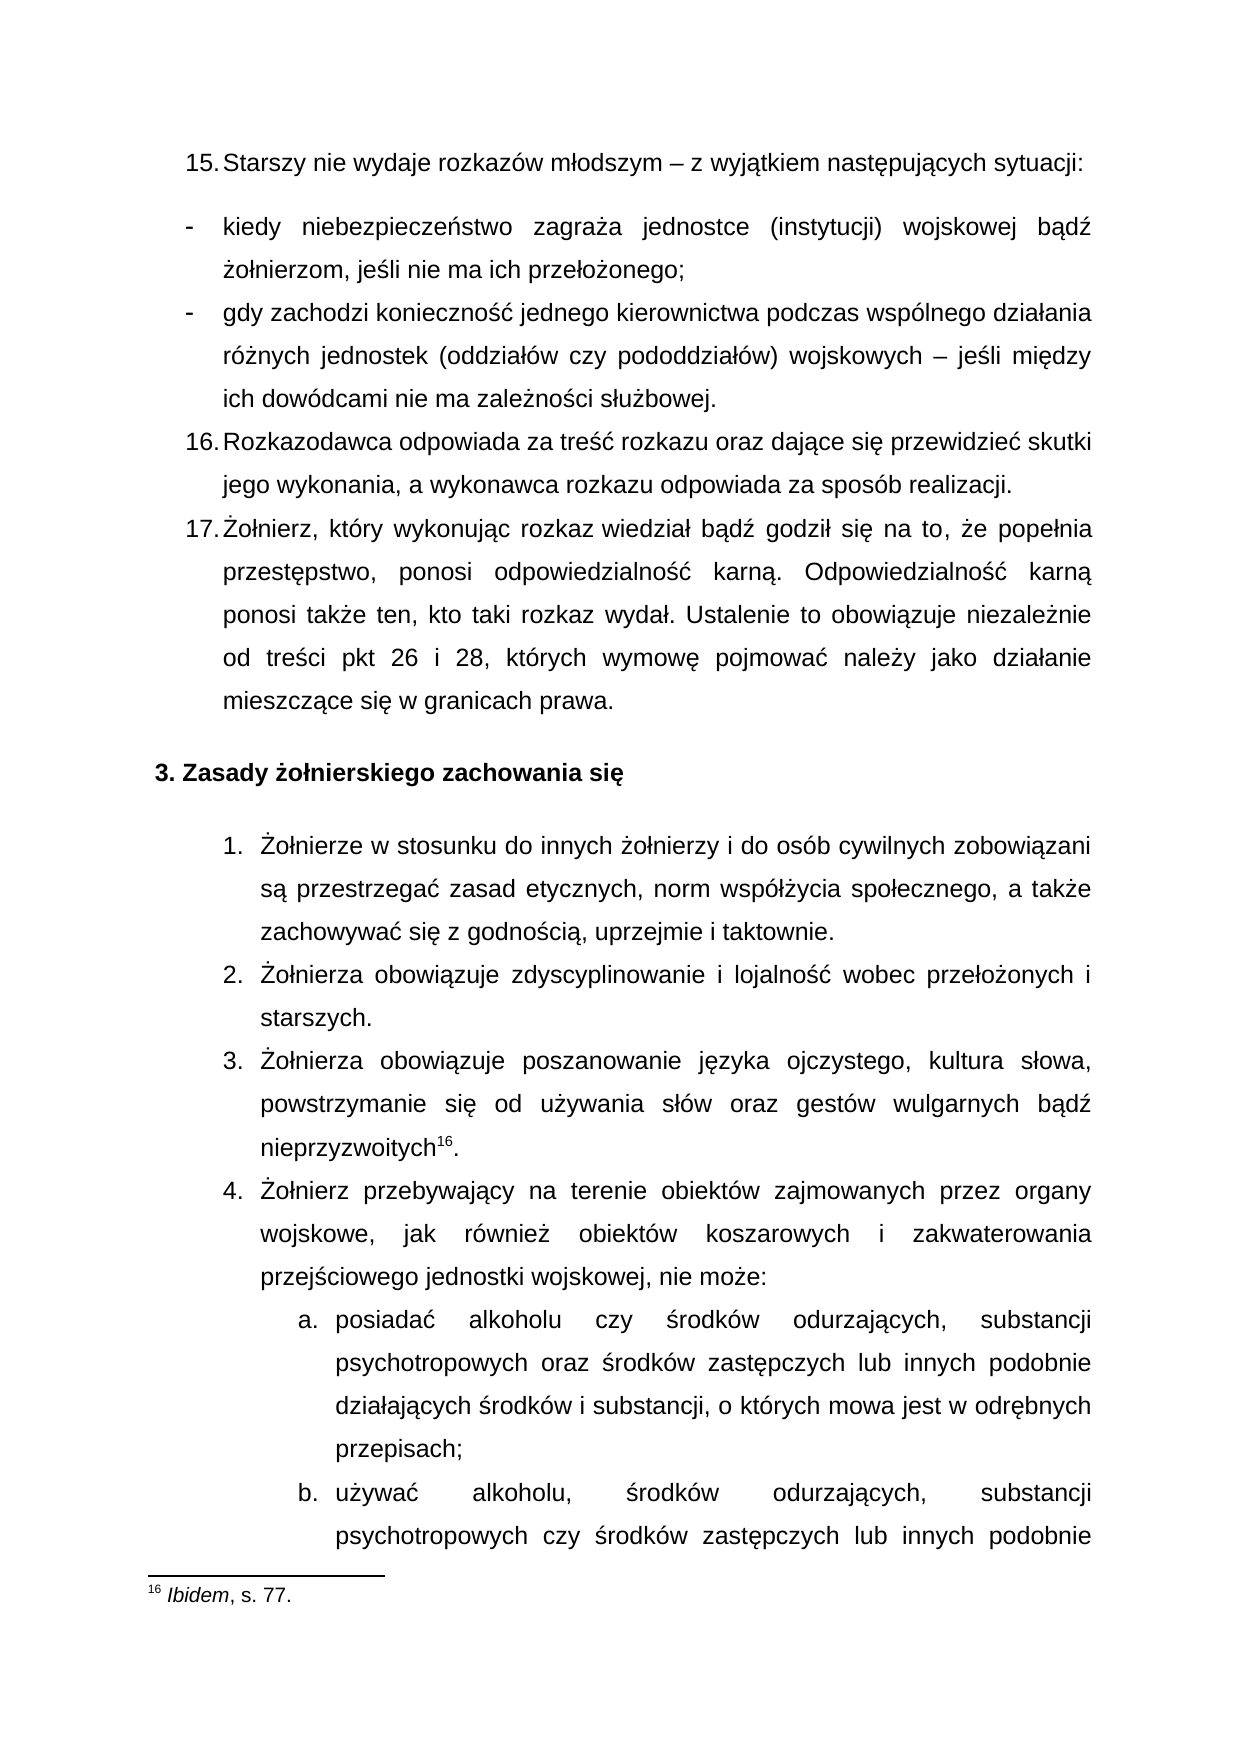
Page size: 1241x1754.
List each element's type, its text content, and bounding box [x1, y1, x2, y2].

text 3. Zasady żołnierskiego zachowania się [148, 758, 1093, 787]
list Żołnierz przebywający na terenie obiektów zajmowanych przez organy wojskowe, jak również obiektów koszarowych i zakwaterowania przejściowego jednostki wojskowej, nie może: [223, 1176, 1093, 1291]
list Starszy nie wydaje rozkazów młodszym – z wyjątkiem następujących sytuacji: [185, 148, 1093, 176]
list Żołnierz, który wykonując rozkaz wiedział bądź godził się na to, że popełnia przestępstwo, ponosi odpowiedzialność karną. Odpowiedzialność karną ponosi także ten, kto taki rozkaz wydał. Ustalenie to obowiązuje niezależnie od treści pkt 26 i 28, których wymowę pojmować należy jako działanie mieszczące się w granicach prawa. [185, 514, 1093, 715]
list gdy zachodzi konieczność jednego kierownictwa podczas wspólnego działania różnych jednostek (oddziałów czy pododdziałów) wojskowych – jeśli między ich dowódcami nie ma zależności służbowej. [185, 298, 1093, 413]
list Rozkazodawca odpowiada za treść rozkazu oraz dające się przewidzieć skutki jego wykonania, a wykonawca rozkazu odpowiada za sposób realizacji. [185, 427, 1093, 499]
list kiedy niebezpieczeństwo zagraża jednostce (instytucji) wojskowej bądź żołnierzom, jeśli nie ma ich przełożonego; [185, 212, 1093, 283]
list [298, 1478, 1093, 1549]
list Żołnierze w stosunku do innych żołnierzy i do osób cywilnych zobowiązani są przestrzegać zasad etycznych, norm współżycia społecznego, a także zachowywać się z godnością, uprzejmie i taktownie. [223, 831, 1093, 946]
list Żołnierza obowiązuje zdyscyplinowanie i lojalność wobec przełożonych i starszych. [223, 960, 1093, 1032]
list Żołnierza obowiązuje poszanowanie języka ojczystego, kultura słowa, powstrzymanie się od używania słów oraz gestów wulgarnych bądź nieprzyzwoitych. [223, 1046, 1093, 1161]
list posiadać alkoholu czy środków odurzających, substancji psychotropowych oraz środków zastępczych lub innych podobnie działających środków i substancji, o których mowa jest w odrębnych przepisach; [298, 1305, 1093, 1463]
